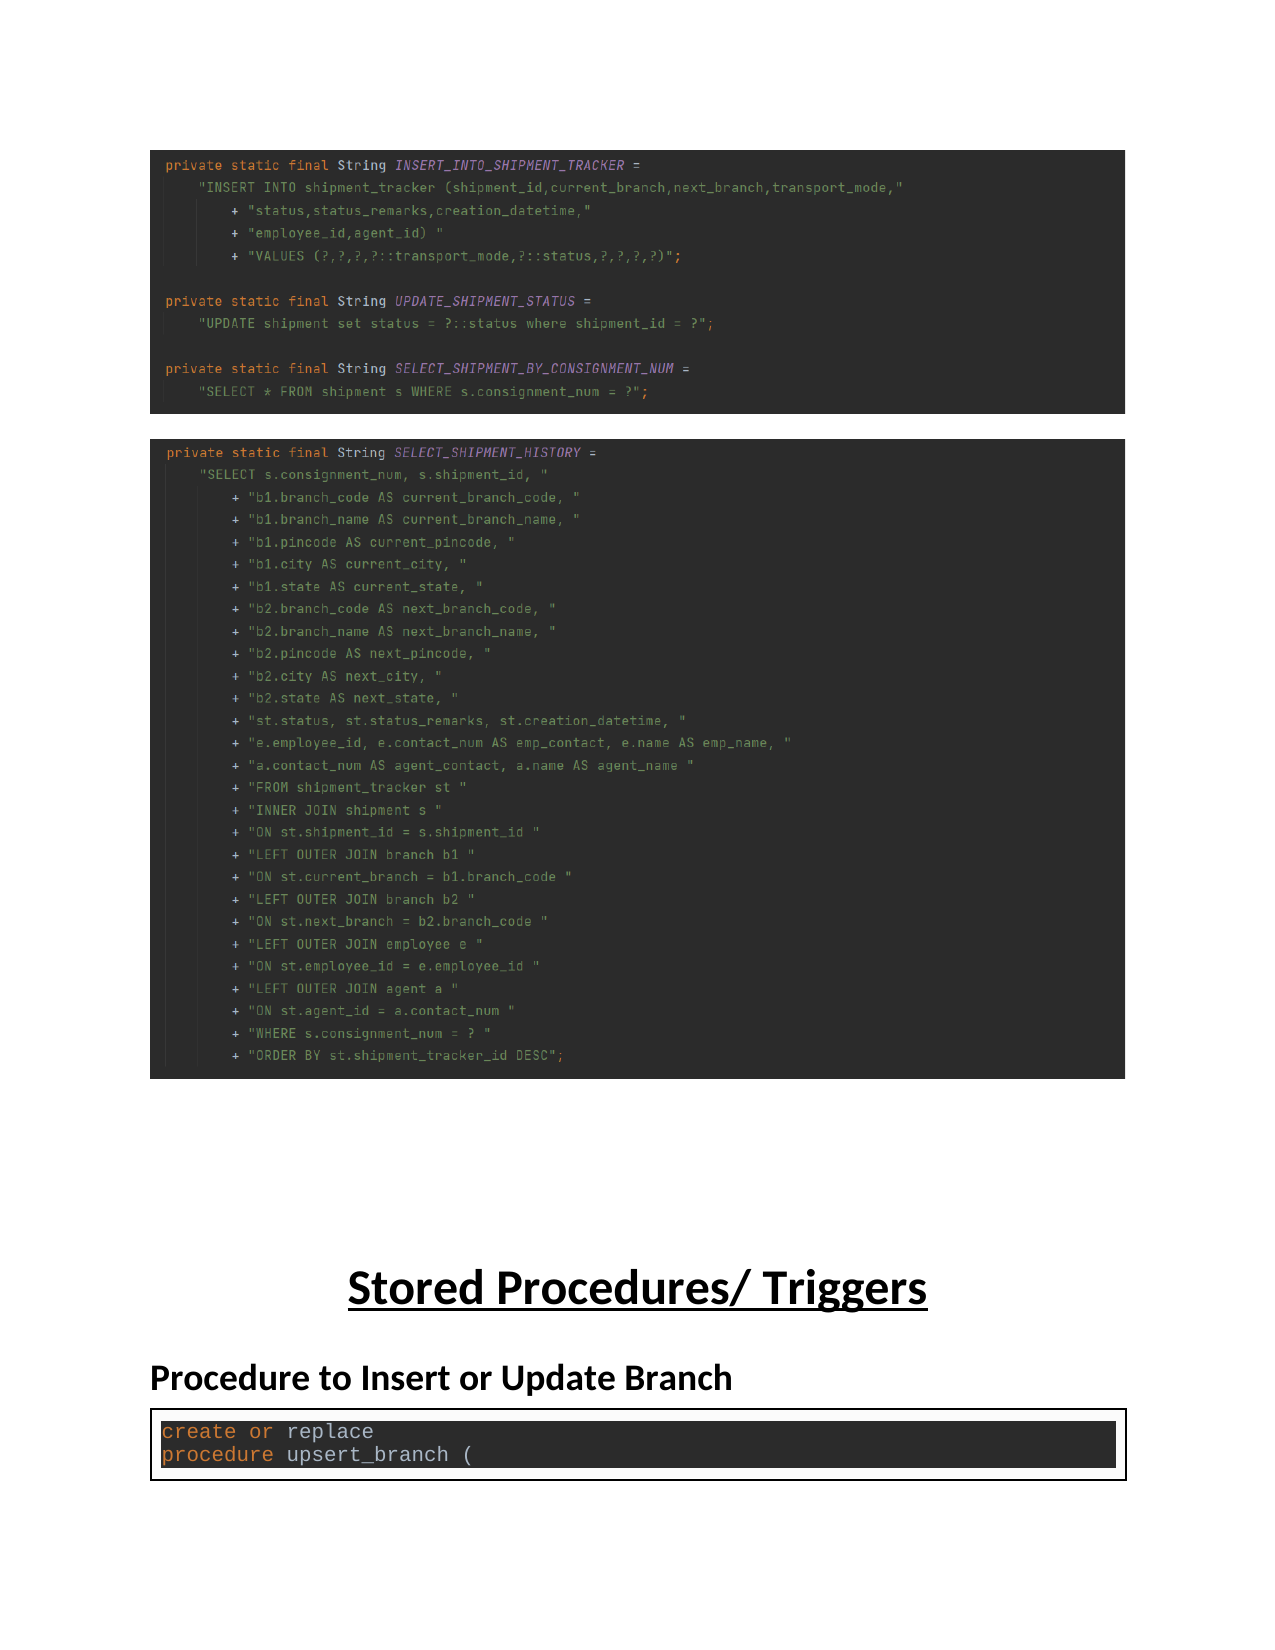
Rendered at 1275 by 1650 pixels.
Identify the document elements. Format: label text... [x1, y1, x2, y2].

picture [150, 150, 1125, 414]
picture [150, 439, 1125, 1079]
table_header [152, 1410, 1125, 1478]
subtitle Stored Procedures/ Triggers [150, 1256, 1125, 1317]
subtitle Procedure to Insert or Update Branch [150, 1354, 1125, 1400]
